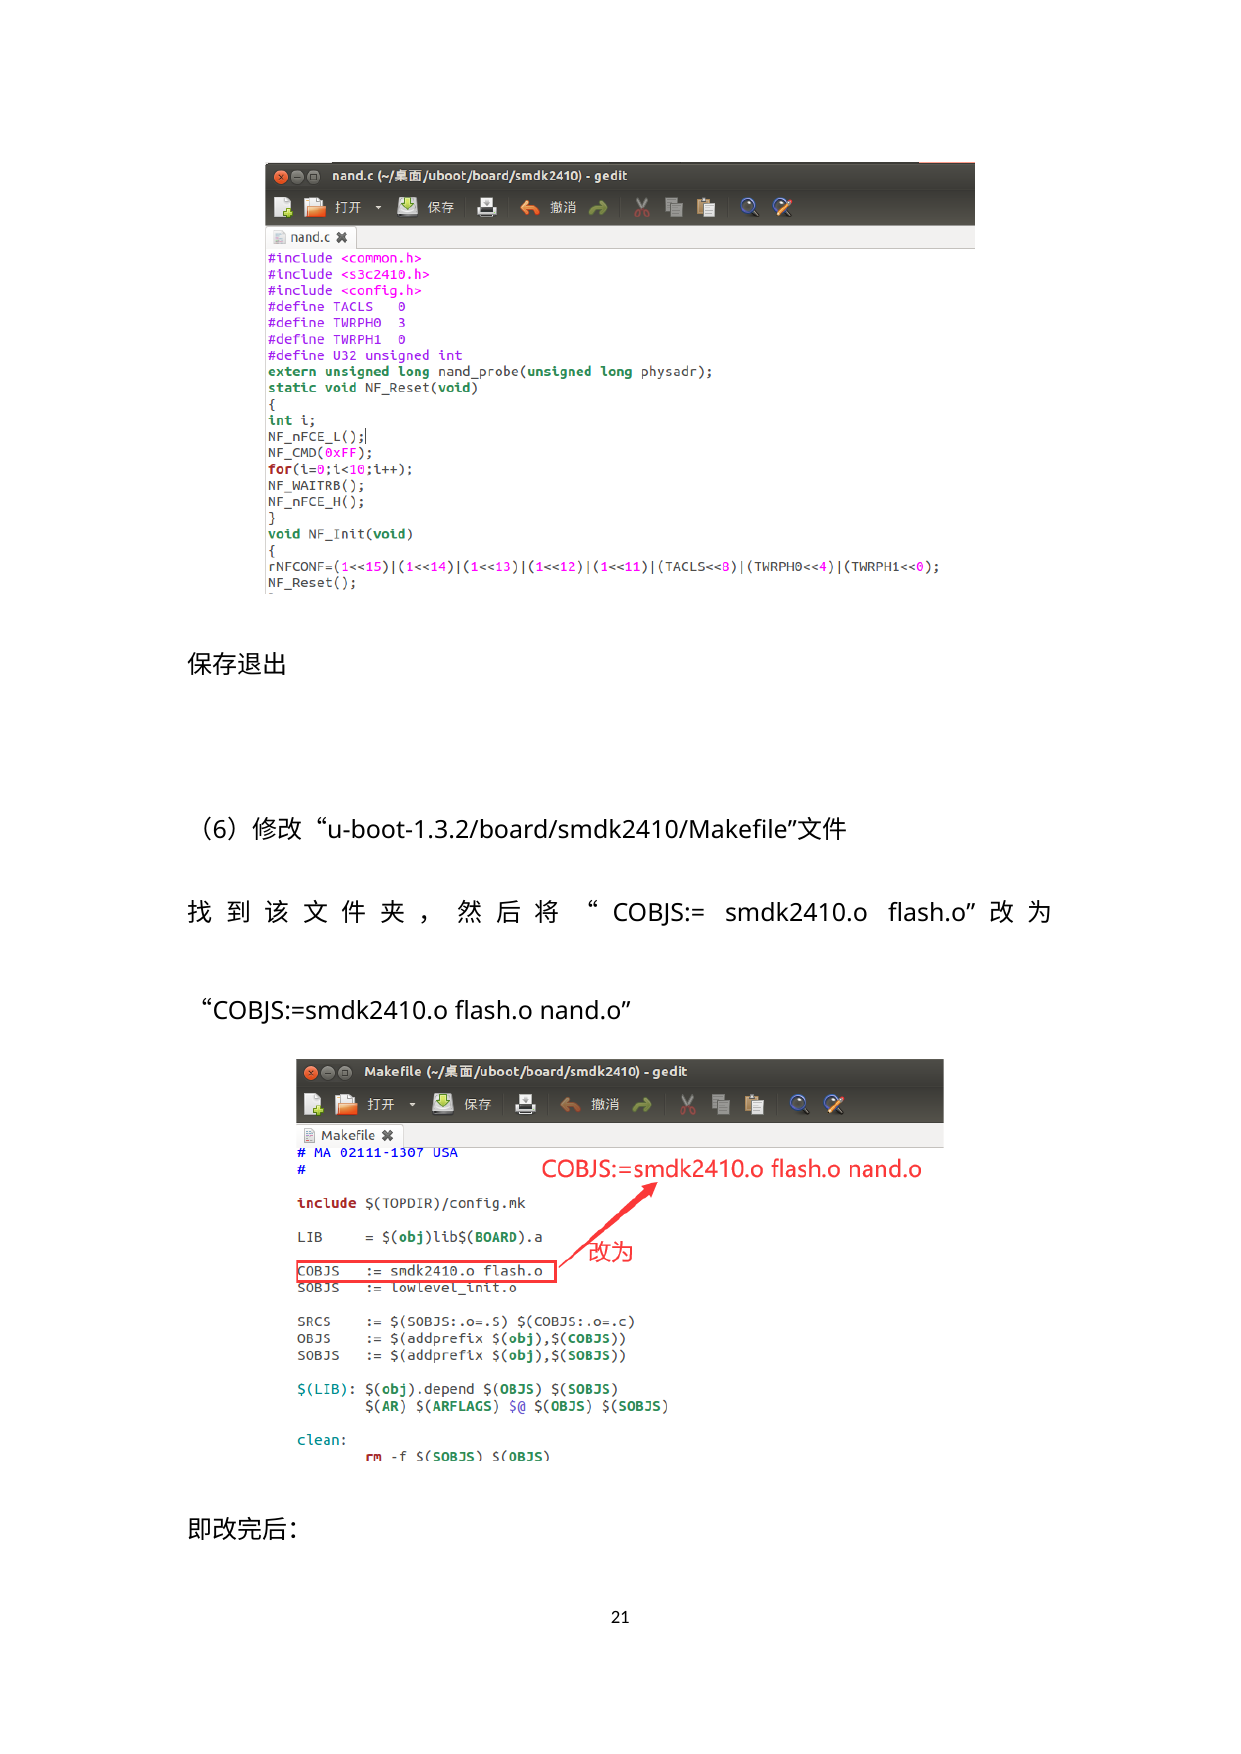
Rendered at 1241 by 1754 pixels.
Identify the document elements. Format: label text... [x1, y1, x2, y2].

text 找到该文件夹，然后将“COBJS:= smdk2410.o flash.o”改为“COBJS:=smdk2410.o flash.o nand.o” [187, 878, 1053, 1041]
text 保存退出 [187, 630, 1053, 695]
picture [296, 1059, 944, 1461]
picture [265, 162, 975, 594]
text 即改完后： [187, 1495, 1053, 1560]
text （6）修改“u-boot-1.3.2/board/smdk2410/Makefile”文件 [187, 795, 1053, 860]
